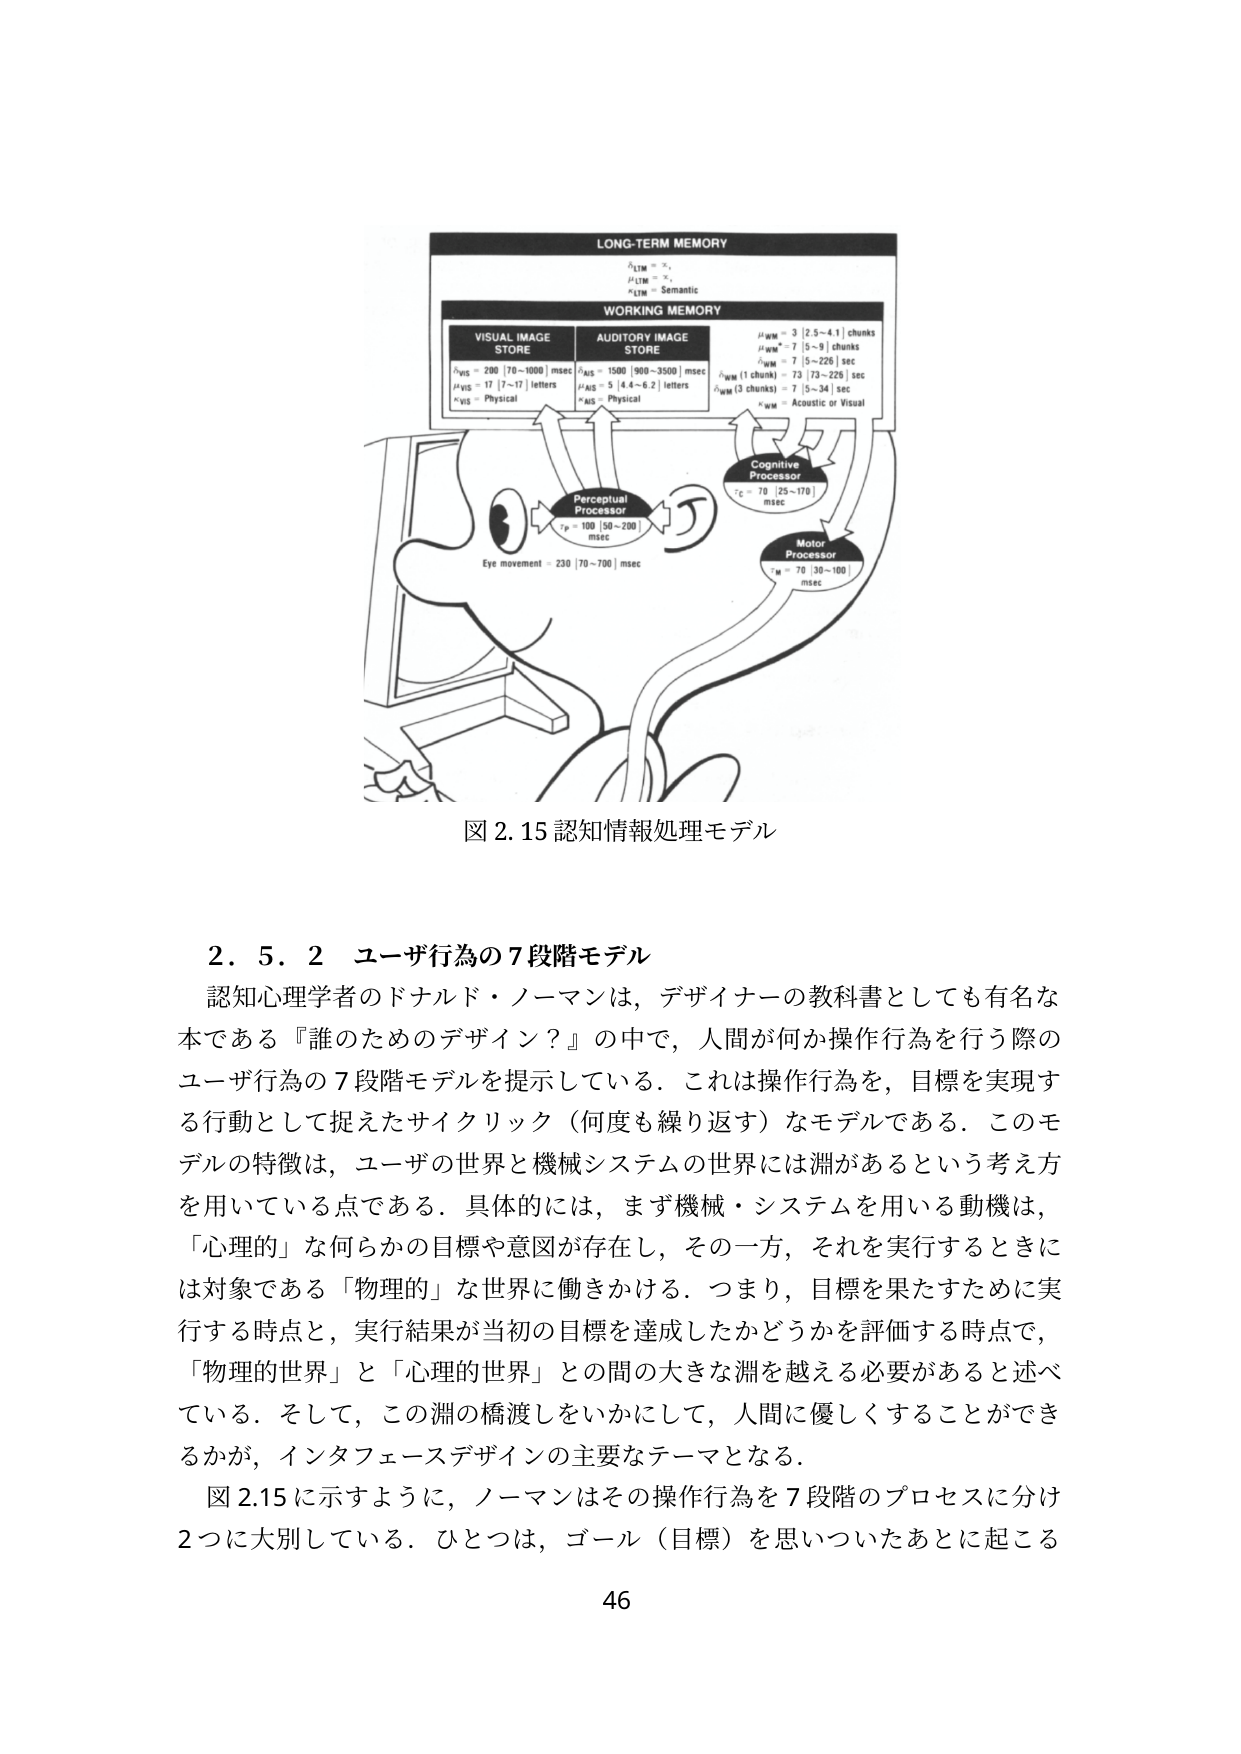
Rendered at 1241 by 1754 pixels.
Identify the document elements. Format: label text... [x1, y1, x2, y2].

text 図2. 15認知情報処理モデル [177, 808, 1063, 850]
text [177, 1475, 1063, 1558]
subtitle ２．５．２ ユーザ行為の7段階モデル [203, 933, 1038, 975]
picture [363, 225, 902, 802]
text 認知心理学者のドナルド・ノーマンは，デザイナーの教科書としても有名な本である『誰のためのデザイン？』の中で，人間が何か操作行為を行う際のユーザ行為の7段階モデルを提示している．これは操作行為を，目標を実現する行動として捉えたサイクリック（何度も繰り返す）なモデルである．このモデルの特徴は，ユーザの世界と機械システムの世界には淵があるという考え方を用いている点である．具体的には，まず機械・システムを用いる動機は，「心理的」な何らかの目標や意図が存在し，その一方，それを実行するときには対象である「物理的」な世界に働きかける．つまり，目標を果たすために実行する時点と，実行結果が当初の目標を達成したかどうかを評価する時点で，「物理的世界」と「心理的世界」との間の大きな淵を越える必要があると述べている．そして，この淵の橋渡しをいかにして，人間に優しくすることができるかが，インタフェースデザインの主要なテーマとなる． [177, 975, 1063, 1475]
